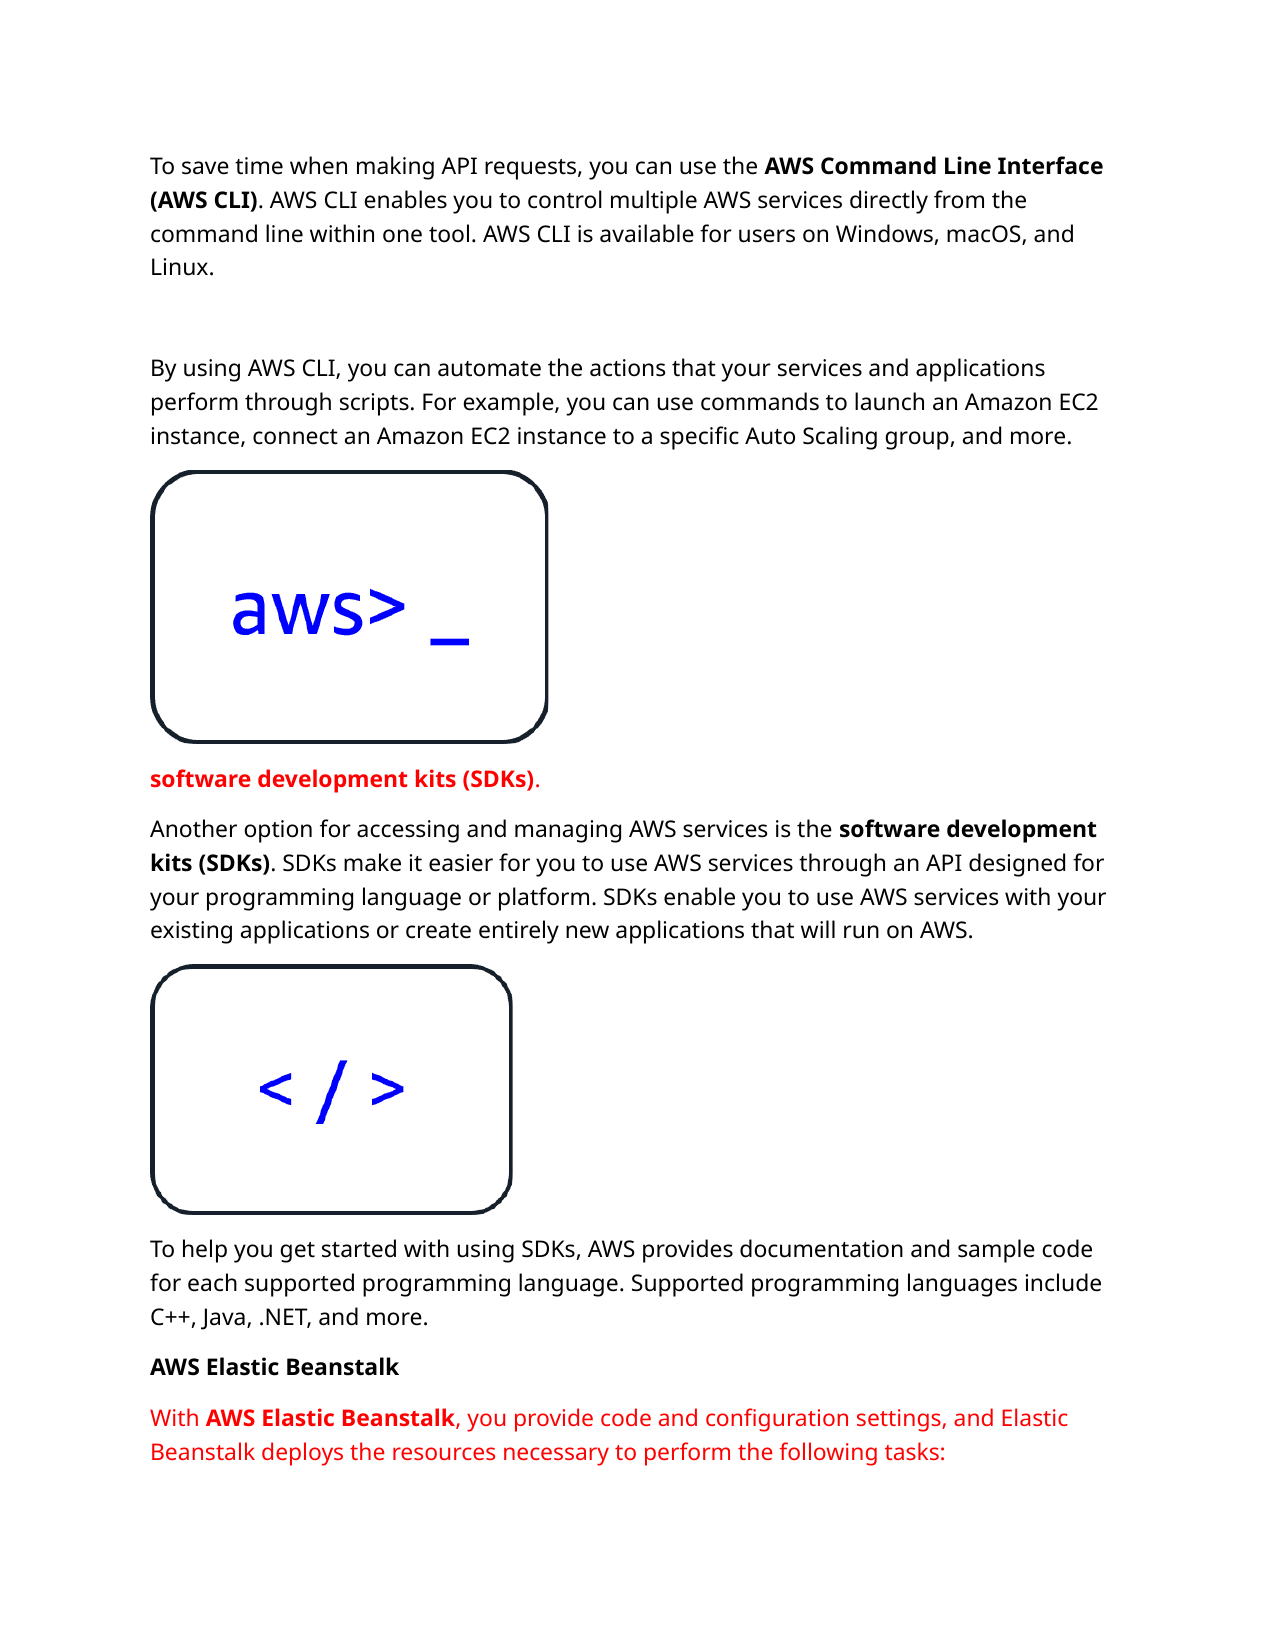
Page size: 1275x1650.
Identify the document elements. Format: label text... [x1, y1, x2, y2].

text To help you get started with using SDKs, AWS provides documentation and sample code for each supported programming language. Supported programming languages include C++, Java, .NET, and more. [150, 1233, 1125, 1332]
picture [150, 964, 513, 1215]
text To save time when making API requests, you can use the AWS Command Line Interface (AWS CLI). AWS CLI enables you to control multiple AWS services directly from the command line within one tool. AWS CLI is available for users on Windows, macOS, and Linux. [150, 150, 1125, 282]
text software development kits (SDKs). [150, 763, 1125, 794]
text With AWS Elastic Beanstalk, you provide code and configuration settings, and Elastic Beanstalk deploys the resources necessary to perform the following tasks: [150, 1402, 1125, 1467]
picture [150, 470, 549, 744]
text By using AWS CLI, you can automate the actions that your services and applications perform through scripts. For example, you can use commands to launch an Amazon EC2 instance, connect an Amazon EC2 instance to a specific Auto Scaling group, and more. [150, 352, 1125, 451]
text AWS Elastic Beanstalk [150, 1351, 1125, 1383]
text Another option for accessing and managing AWS services is the software development kits (SDKs). SDKs make it easier for you to use AWS services through an API designed for your programming language or platform. SDKs enable you to use AWS services with your existing applications or create entirely new applications that will run on AWS. [150, 813, 1125, 946]
